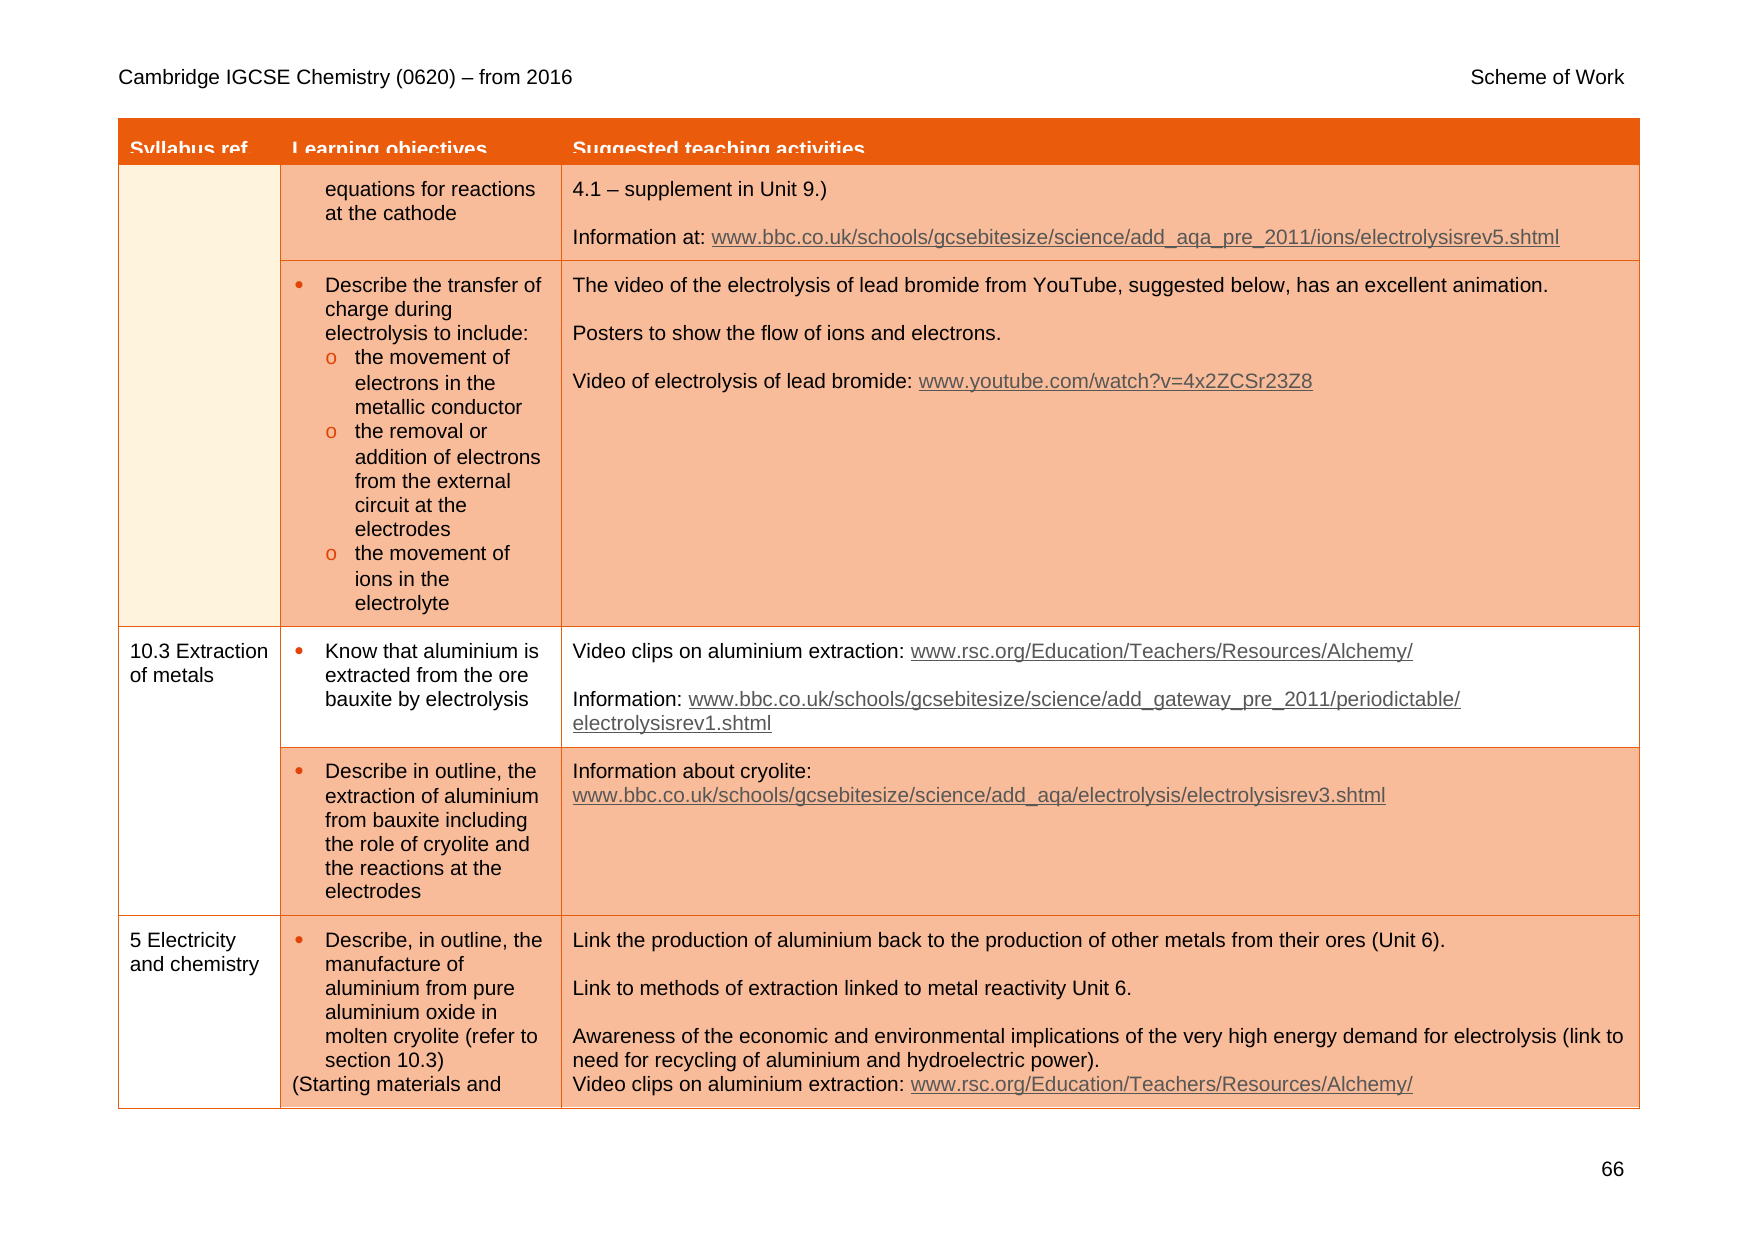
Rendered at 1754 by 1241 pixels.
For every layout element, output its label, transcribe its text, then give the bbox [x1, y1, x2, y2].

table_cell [281, 916, 561, 1107]
table_cell Know that aluminium is extracted from the ore bauxite by electrolysis [281, 627, 561, 747]
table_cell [281, 165, 561, 260]
table_cell 5 Electricity and chemistry [119, 916, 280, 1107]
table_header Learning objectives [281, 119, 561, 164]
table_cell Describe the transfer of charge during electrolysis to include: the movement of electrons in the metallic conductor the removal or addition of electrons from the external circuit at the electrodes the movement of ions in the electrolyte [281, 261, 561, 626]
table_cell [562, 165, 1639, 260]
table_cell The video of the electrolysis of lead bromide from YouTube, suggested below, has an excellent animation. Posters to show the flow of ions and electrons. Video of electrolysis of lead bromide: www.youtube.com/watch?v=4x2ZCSr23Z8 [562, 261, 1639, 626]
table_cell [562, 916, 1639, 1107]
table_cell Information about cryolite: www.bbc.co.uk/schools/gcsebitesize/science/add_aqa/electrolysis/electrolysisrev3.shtml [562, 748, 1639, 915]
table_cell 10.3 Extraction of metals [119, 627, 280, 915]
table_header Suggested teaching activities [562, 119, 1639, 164]
table_header Syllabus ref. [119, 119, 280, 164]
table_cell Describe in outline, the extraction of aluminium from bauxite including the role of cryolite and the reactions at the electrodes [281, 748, 561, 915]
table_cell Video clips on aluminium extraction: www.rsc.org/Education/Teachers/Resources/Alchemy/ Information: www.bbc.co.uk/schools/gcsebitesize/science/add_gateway_pre_2011/periodictable/electrolysisrev1.shtml [562, 627, 1639, 747]
